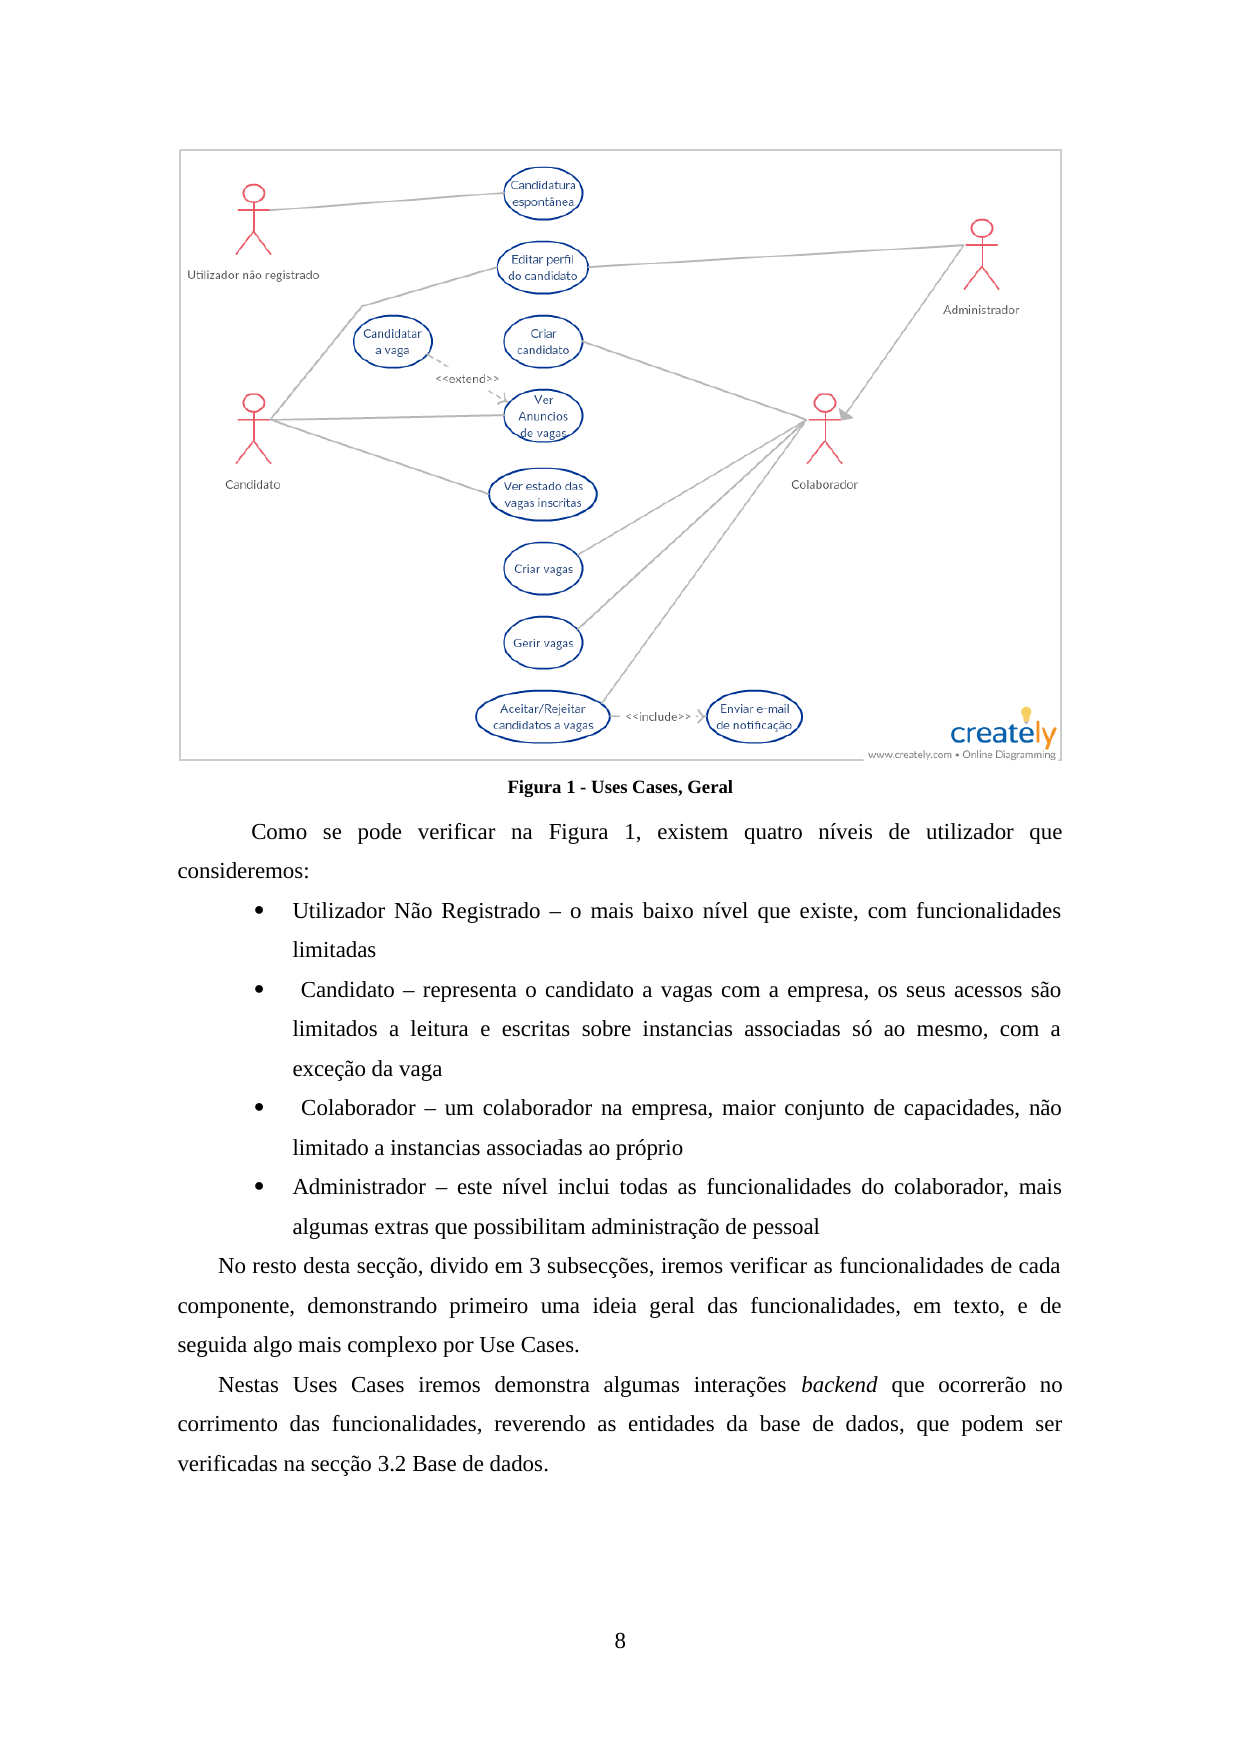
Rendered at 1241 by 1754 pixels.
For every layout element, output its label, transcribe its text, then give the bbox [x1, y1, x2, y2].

text No resto desta secção, divido em 3 subsecções, iremos verificar as funcionalidades de cada componente, demonstrando primeiro uma ideia geral das funcionalidades, em texto, e de seguida algo mais complexo por Use Cases. [177, 1252, 1063, 1358]
list Candidato – representa o candidato a vagas com a empresa, os seus acessos são limitados a leitura e escritas sobre instancias associadas só ao mesmo, com a exceção da vaga [255, 976, 1063, 1081]
list Administrador – este nível inclui todas as funcionalidades do colaborador, mais algumas extras que possibilitam administração de pessoal [255, 1173, 1063, 1239]
picture [177, 147, 1063, 763]
text Nestas Uses Cases iremos demonstra algumas interações backend que ocorrerão no corrimento das funcionalidades, reverendo as entidades da base de dados, que podem ser verificadas na secção 3.2 Base de dados. [177, 1371, 1063, 1476]
list Utilizador Não Registrado – o mais baixo nível que existe, com funcionalidades limitadas [255, 897, 1063, 963]
list Colaborador – um colaborador na empresa, maior conjunto de capacidades, não limitado a instancias associadas ao próprio [255, 1094, 1063, 1160]
text Como se pode verificar na Figura 1, existem quatro níveis de utilizador que consideremos: [177, 818, 1063, 884]
